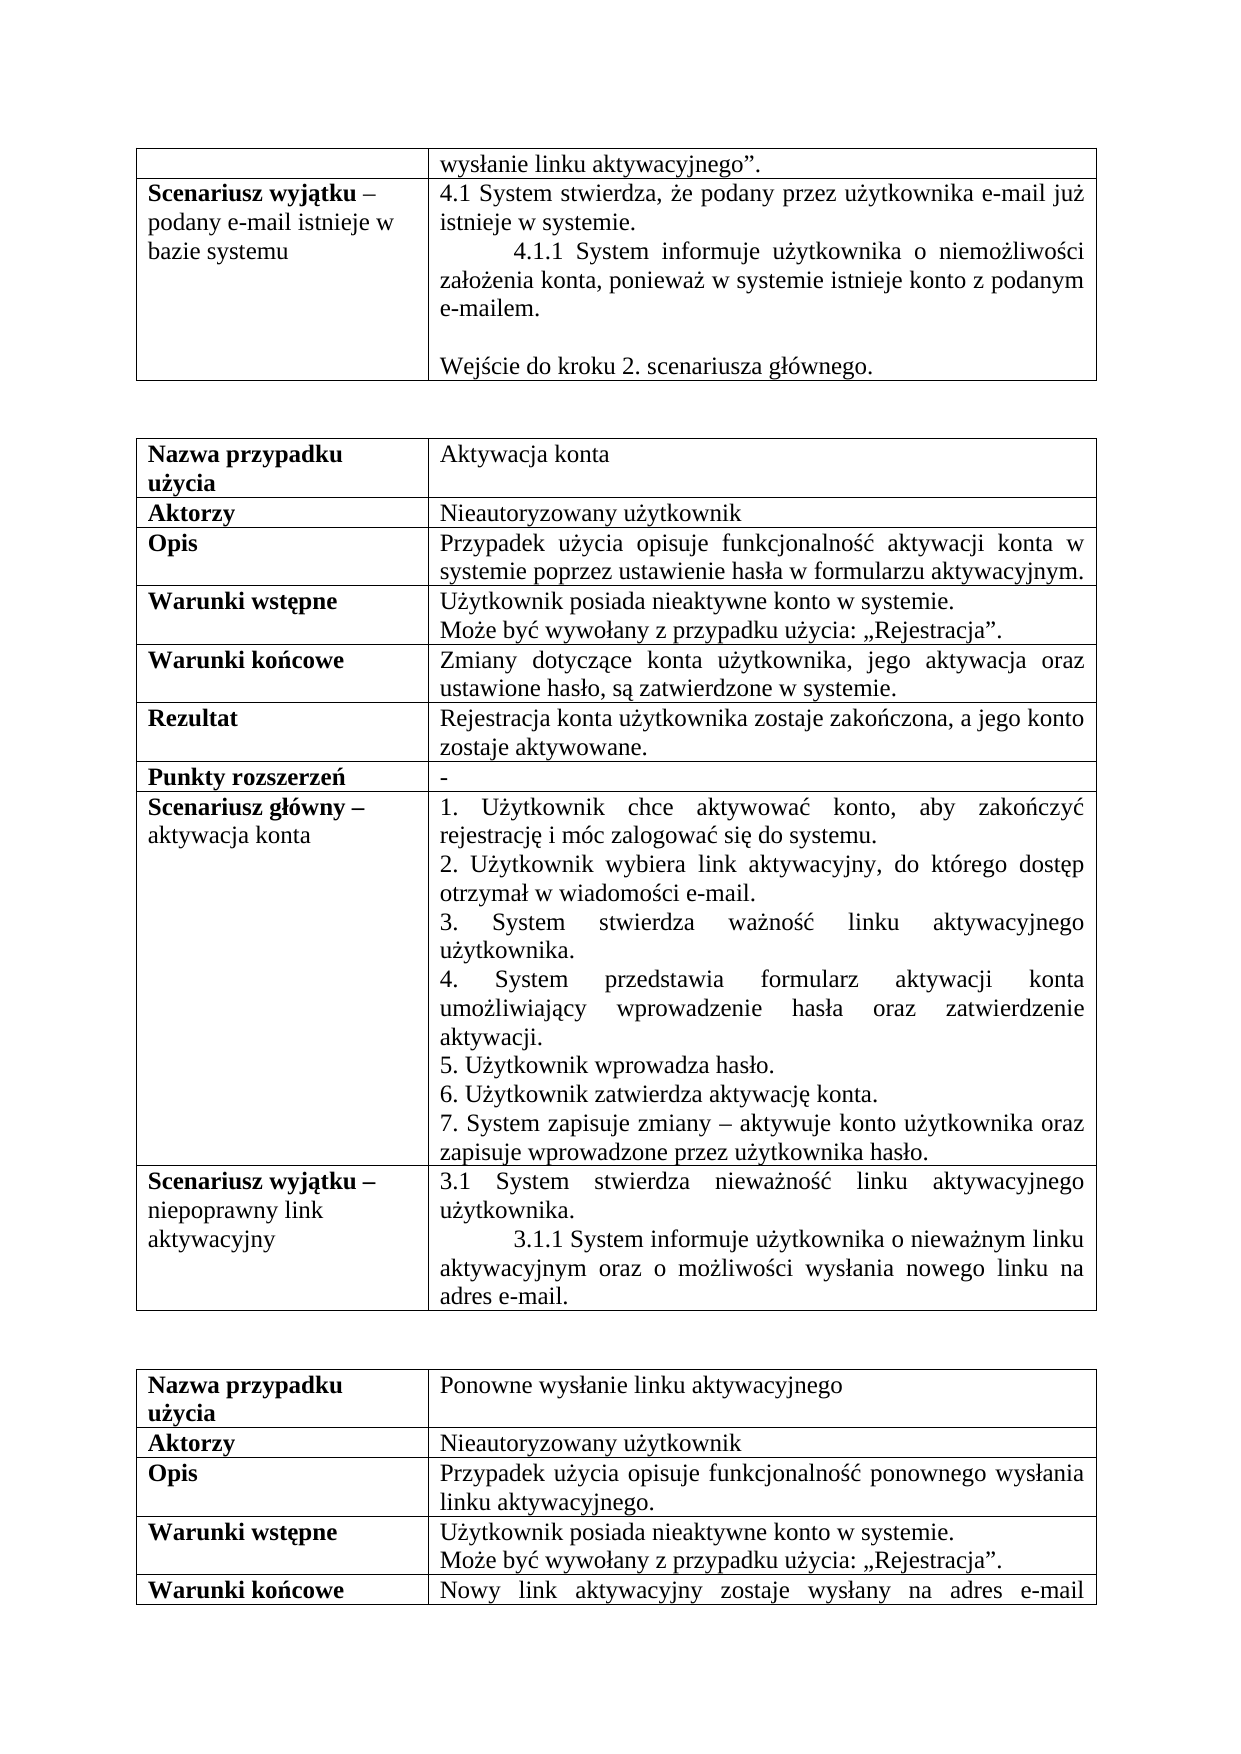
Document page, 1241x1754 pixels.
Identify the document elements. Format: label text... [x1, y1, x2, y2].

table_cell Warunki końcowe [137, 1575, 428, 1604]
table_cell Opis [137, 528, 428, 585]
table_cell Warunki końcowe [137, 645, 428, 702]
table_cell Użytkownik posiada nieaktywne konto w systemie. Może być wywołany z przypadku użycia: „Rejestracja”. [429, 1517, 1096, 1574]
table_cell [429, 1575, 1096, 1604]
table_cell Opis [137, 1458, 428, 1516]
table_cell 3.1 System stwierdza nieważność linku aktywacyjnego użytkownika. 3.1.1 System informuje użytkownika o nieważnym linku aktywacyjnym oraz o możliwości wysłania nowego linku na adres e-mail. [429, 1166, 1096, 1310]
table_cell Rejestracja konta użytkownika zostaje zakończona, a jego konto zostaje aktywowane. [429, 703, 1096, 761]
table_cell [429, 149, 1096, 177]
table_cell 1. Użytkownik chce aktywować konto, aby zakończyć rejestrację i móc zalogować się do systemu. 2. Użytkownik wybiera link aktywacyjny, do którego dostęp otrzymał w wiadomości e-mail. 3. System stwierdza ważność linku aktywacyjnego użytkownika. 4. System przedstawia formularz aktywacji konta umożliwiający wprowadzenie hasła oraz zatwierdzenie aktywacji. 5. Użytkownik wprowadza hasło. 6. Użytkownik zatwierdza aktywację konta. 7. System zapisuje zmiany – aktywuje konto użytkownika oraz zapisuje wprowadzone przez użytkownika hasło. [429, 792, 1096, 1165]
table_cell Scenariusz główny – aktywacja konta [137, 792, 428, 1165]
table_cell Warunki wstępne [137, 1517, 428, 1574]
table_header Aktywacja konta [429, 439, 1096, 497]
table_cell - [429, 762, 1096, 791]
table_header Nazwa przypadku użycia [137, 1370, 428, 1427]
table_cell Nieautoryzowany użytkownik [429, 1428, 1096, 1457]
table_cell Przypadek użycia opisuje funkcjonalność aktywacji konta w systemie poprzez ustawienie hasła w formularzu aktywacyjnym. [429, 528, 1096, 585]
table_cell 4.1 System stwierdza, że podany przez użytkownika e-mail już istnieje w systemie. 4.1.1 System informuje użytkownika o niemożliwości założenia konta, ponieważ w systemie istnieje konto z podanym e-mailem. Wejście do kroku 2. scenariusza głównego. [429, 179, 1096, 380]
table_cell Aktorzy [137, 498, 428, 527]
table_cell Rezultat [137, 703, 428, 761]
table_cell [137, 149, 428, 177]
table_cell Nieautoryzowany użytkownik [429, 498, 1096, 527]
table_header Ponowne wysłanie linku aktywacyjnego [429, 1370, 1096, 1427]
table_cell Przypadek użycia opisuje funkcjonalność ponownego wysłania linku aktywacyjnego. [429, 1458, 1096, 1516]
table_cell Scenariusz wyjątku – podany e-mail istnieje w bazie systemu [137, 179, 428, 380]
table_cell Scenariusz wyjątku – niepoprawny link aktywacyjny [137, 1166, 428, 1310]
table_cell Użytkownik posiada nieaktywne konto w systemie. Może być wywołany z przypadku użycia: „Rejestracja”. [429, 586, 1096, 644]
table_cell Zmiany dotyczące konta użytkownika, jego aktywacja oraz ustawione hasło, są zatwierdzone w systemie. [429, 645, 1096, 702]
table_cell Aktorzy [137, 1428, 428, 1457]
table_cell Punkty rozszerzeń [137, 762, 428, 791]
table_header Nazwa przypadku użycia [137, 439, 428, 497]
table_cell Warunki wstępne [137, 586, 428, 644]
